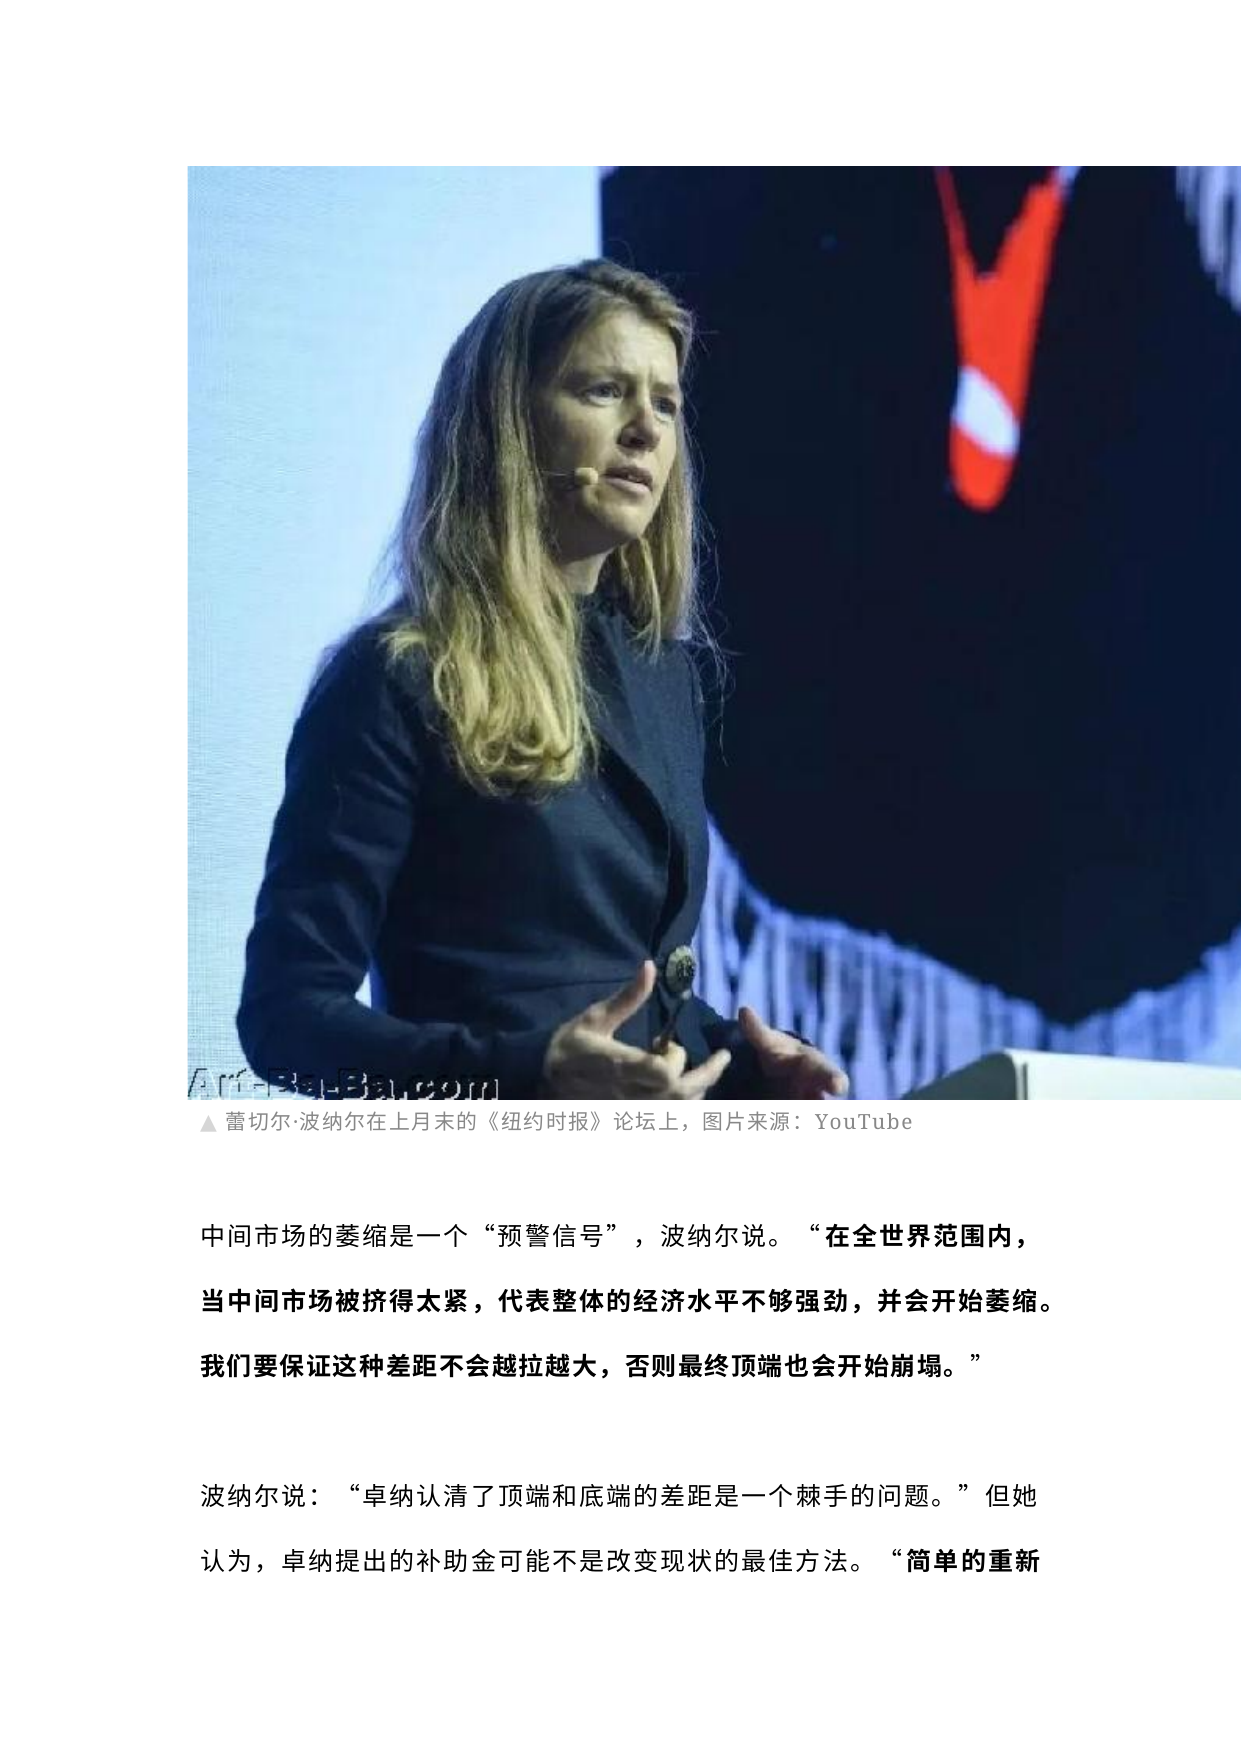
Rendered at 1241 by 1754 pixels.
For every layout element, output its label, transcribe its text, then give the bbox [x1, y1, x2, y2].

text 中间市场的萎缩是一个“预警信号”，波纳尔说。“在全世界范围内，当中间市场被挤得太紧，代表整体的经济水平不够强劲，并会开始萎缩。我们要保证这种差距不会越拉越大，否则最终顶端也会开始崩塌。” [200, 1202, 1040, 1397]
picture [187, 166, 1241, 1100]
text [200, 1462, 1040, 1592]
text ▲ 蕾切尔·波纳尔在上月末的《纽约时报》论坛上，图片来源：YouTube [200, 1104, 1040, 1137]
